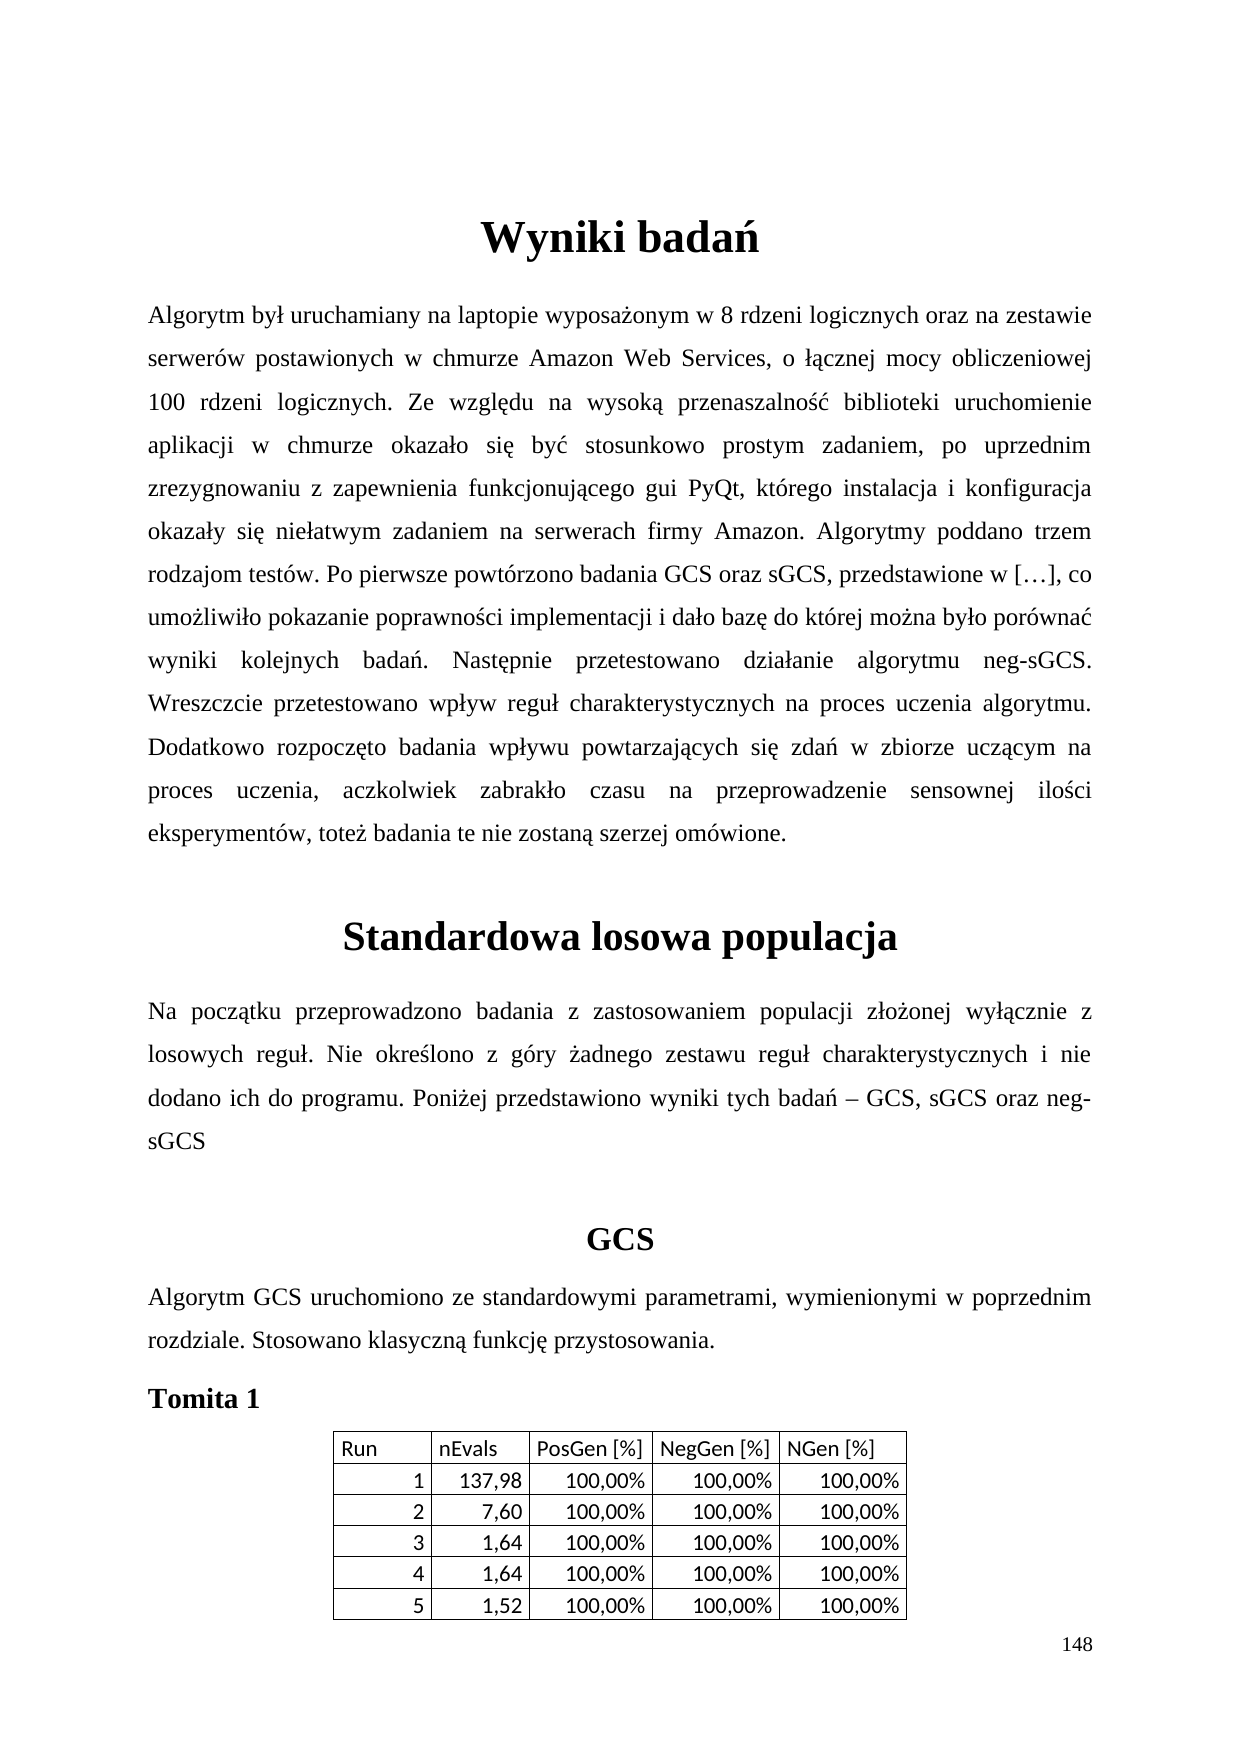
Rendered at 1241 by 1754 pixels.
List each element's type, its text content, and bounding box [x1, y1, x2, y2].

table_cell 100,00% [780, 1495, 906, 1525]
table_cell 100,00% [780, 1589, 906, 1619]
table_cell 7,60 [432, 1495, 529, 1525]
table_cell 1,64 [432, 1526, 529, 1556]
table_cell 100,00% [653, 1495, 779, 1525]
table_cell 2 [334, 1495, 431, 1525]
text Algorytm GCS uruchomiono ze standardowymi parametrami, wymienionymi w poprzednim rozdziale. Stosowano klasyczną funkcję przystosowania. [148, 1282, 1093, 1354]
table_cell 100,00% [530, 1589, 652, 1619]
table_header PosGen [%] [530, 1432, 652, 1462]
table_cell 100,00% [530, 1557, 652, 1587]
text Standardowa losowa populacja [148, 911, 1093, 959]
table_cell 100,00% [653, 1464, 779, 1494]
table_cell 1 [334, 1464, 431, 1494]
text Na początku przeprowadzono badania z zastosowaniem populacji złożonej wyłącznie z losowych reguł. Nie określono z góry żadnego zestawu reguł charakterystycznych i nie dodano ich do programu. Poniżej przedstawiono wyniki tych badań – GCS, sGCS oraz neg-sGCS [148, 996, 1093, 1154]
table_cell 5 [334, 1589, 431, 1619]
table_cell 4 [334, 1557, 431, 1587]
text GCS [148, 1219, 1093, 1257]
table_header Run [334, 1432, 431, 1462]
text Algorytm był uruchamiany na laptopie wyposażonym w 8 rdzeni logicznych oraz na zestawie serwerów postawionych w chmurze Amazon Web Services, o łącznej mocy obliczeniowej 100 rdzeni logicznych. Ze względu na wysoką przenaszalność biblioteki uruchomienie aplikacji w chmurze okazało się być stosunkowo prostym zadaniem, po uprzednim zrezygnowaniu z zapewnienia funkcjonującego gui PyQt, którego instalacja i konfiguracja okazały się niełatwym zadaniem na serwerach firmy Amazon. Algorytmy poddano trzem rodzajom testów. Po pierwsze powtórzono badania GCS oraz sGCS, przedstawione w […], co umożliwiło pokazanie poprawności implementacji i dało bazę do której można było porównać wyniki kolejnych badań. Następnie przetestowano działanie algorytmu neg-sGCS. Wreszczcie przetestowano wpływ reguł charakterystycznych na proces uczenia algorytmu. Dodatkowo rozpoczęto badania wpływu powtarzających się zdań w zbiorze uczącym na proces uczenia, aczkolwiek zabrakło czasu na przeprowadzenie sensownej ilości eksperymentów, toteż badania te nie zostaną szerzej omówione. [148, 300, 1093, 847]
table_cell 100,00% [780, 1557, 906, 1587]
table_cell 1,64 [432, 1557, 529, 1587]
table_cell 137,98 [432, 1464, 529, 1494]
table_cell 100,00% [530, 1495, 652, 1525]
table_cell 100,00% [780, 1464, 906, 1494]
table_cell 100,00% [530, 1526, 652, 1556]
text Wyniki badań [148, 210, 1093, 263]
table_cell 100,00% [780, 1526, 906, 1556]
text Tomita 1 [148, 1381, 1093, 1414]
table_cell 100,00% [530, 1464, 652, 1494]
table_header NegGen [%] [653, 1432, 779, 1462]
table_cell 1,52 [432, 1589, 529, 1619]
table_cell 100,00% [653, 1557, 779, 1587]
table_cell 100,00% [653, 1589, 779, 1619]
table_header nEvals [432, 1432, 529, 1462]
table_cell 100,00% [653, 1526, 779, 1556]
table_cell 3 [334, 1526, 431, 1556]
table_header NGen [%] [780, 1432, 906, 1462]
